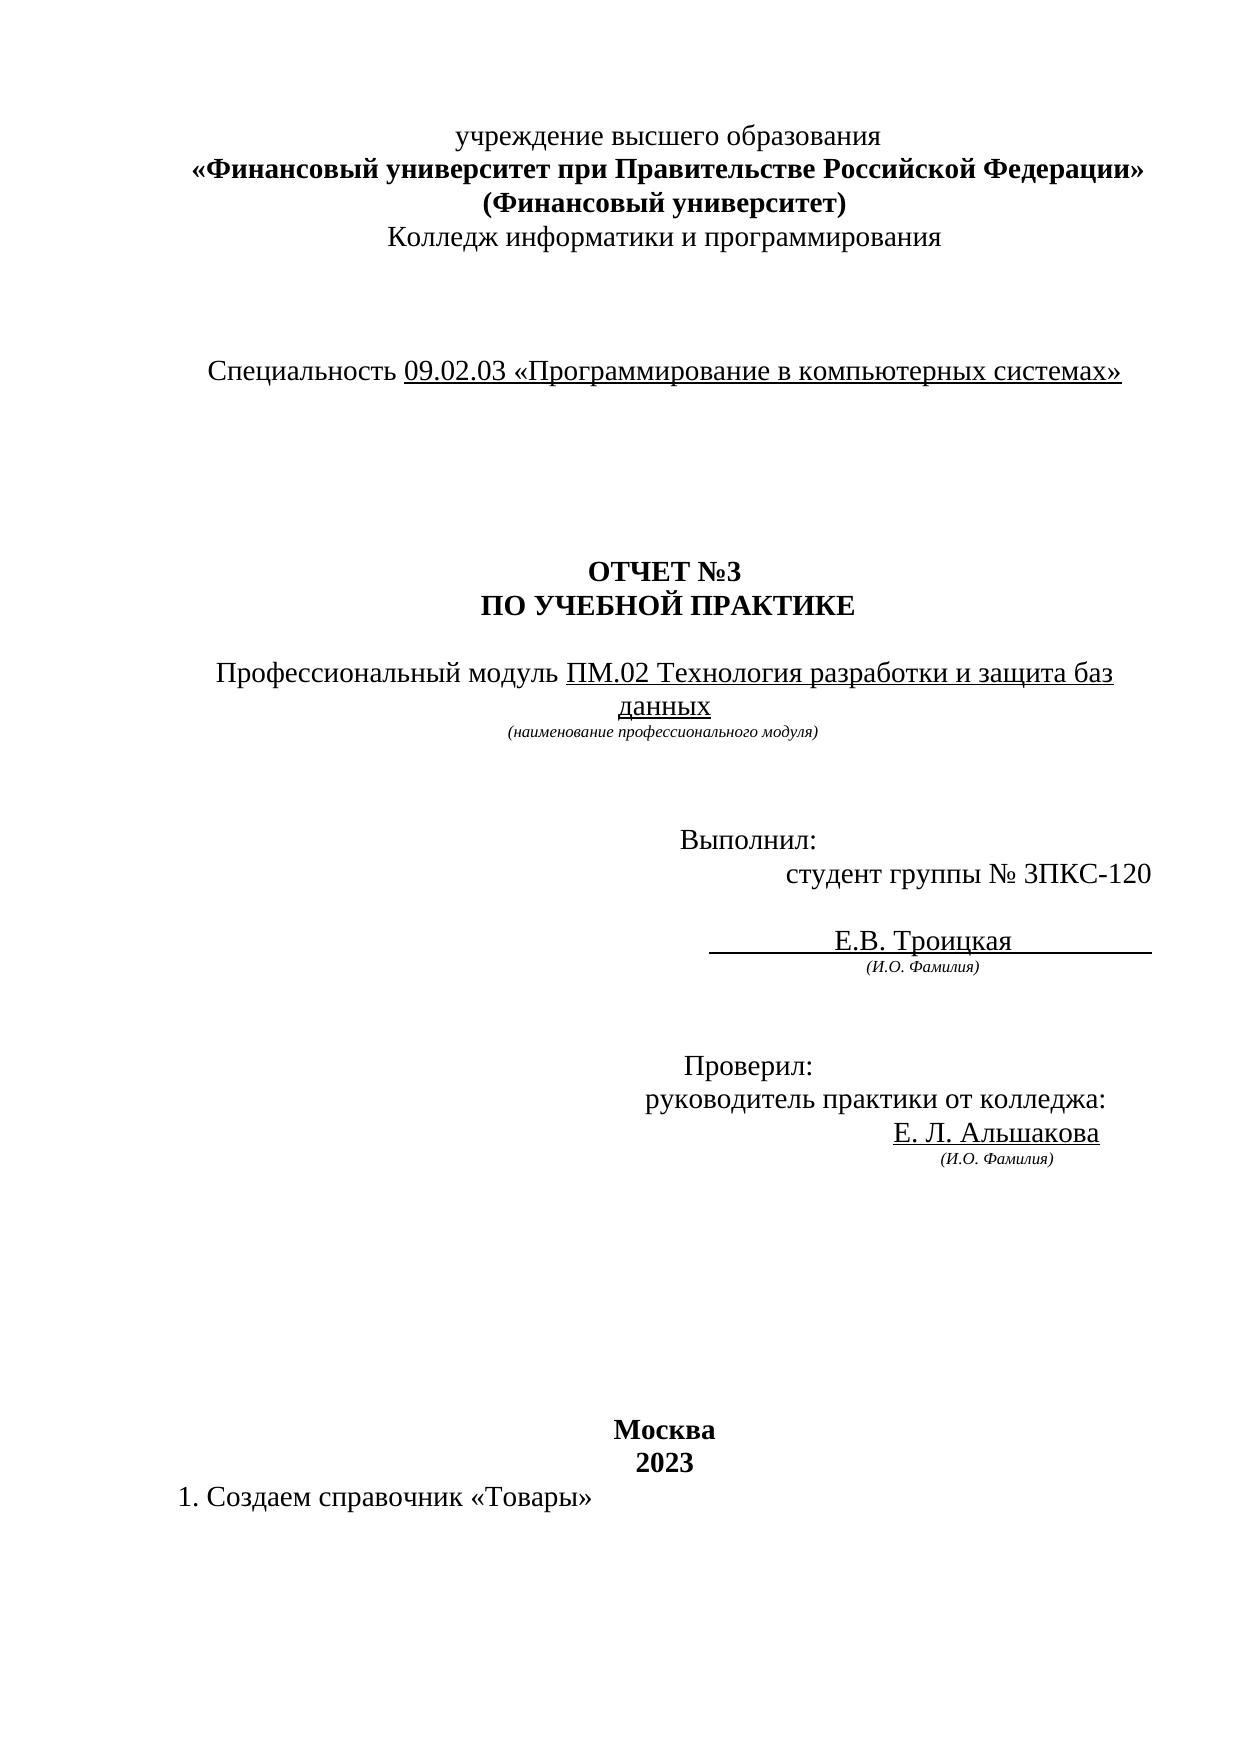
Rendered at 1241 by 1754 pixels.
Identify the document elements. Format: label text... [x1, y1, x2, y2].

text (И.О. Фамилия) [472, 1148, 1152, 1182]
text (наименование профессионального модуля) [177, 722, 1152, 755]
text 1. Создаем справочник «Товары» [177, 1479, 1152, 1512]
text ПО УЧЕБНОЙ ПРАКТИКЕ [177, 588, 1152, 621]
text учреждение высшего образования [177, 118, 1152, 152]
text Москва [177, 1412, 1152, 1445]
text руководитель практики от колледжа: [177, 1081, 1152, 1115]
text 2023 [177, 1445, 1152, 1479]
text Е.В. Троицкая [177, 923, 1152, 957]
text Колледж информатики и программирования [177, 219, 1152, 252]
text «Финансовый университет при Правительстве Российской Федерации» [177, 152, 1152, 185]
text (Финансовый университет) [177, 185, 1152, 219]
text Специальность 09.02.03 «Программирование в компьютерных системах» [177, 353, 1152, 386]
text (И.О. Фамилия) [841, 957, 1152, 990]
text студент группы № 3ПКС-120 [177, 856, 1152, 889]
text Профессиональный модуль ПМ.02 Технология разработки и защита баз данных [177, 655, 1152, 722]
text Е. Л. Альшакова [767, 1115, 1152, 1148]
text Проверил: [177, 1048, 1152, 1081]
text Выполнил: [177, 822, 1152, 856]
text ОТЧЕТ №3 [177, 554, 1152, 588]
